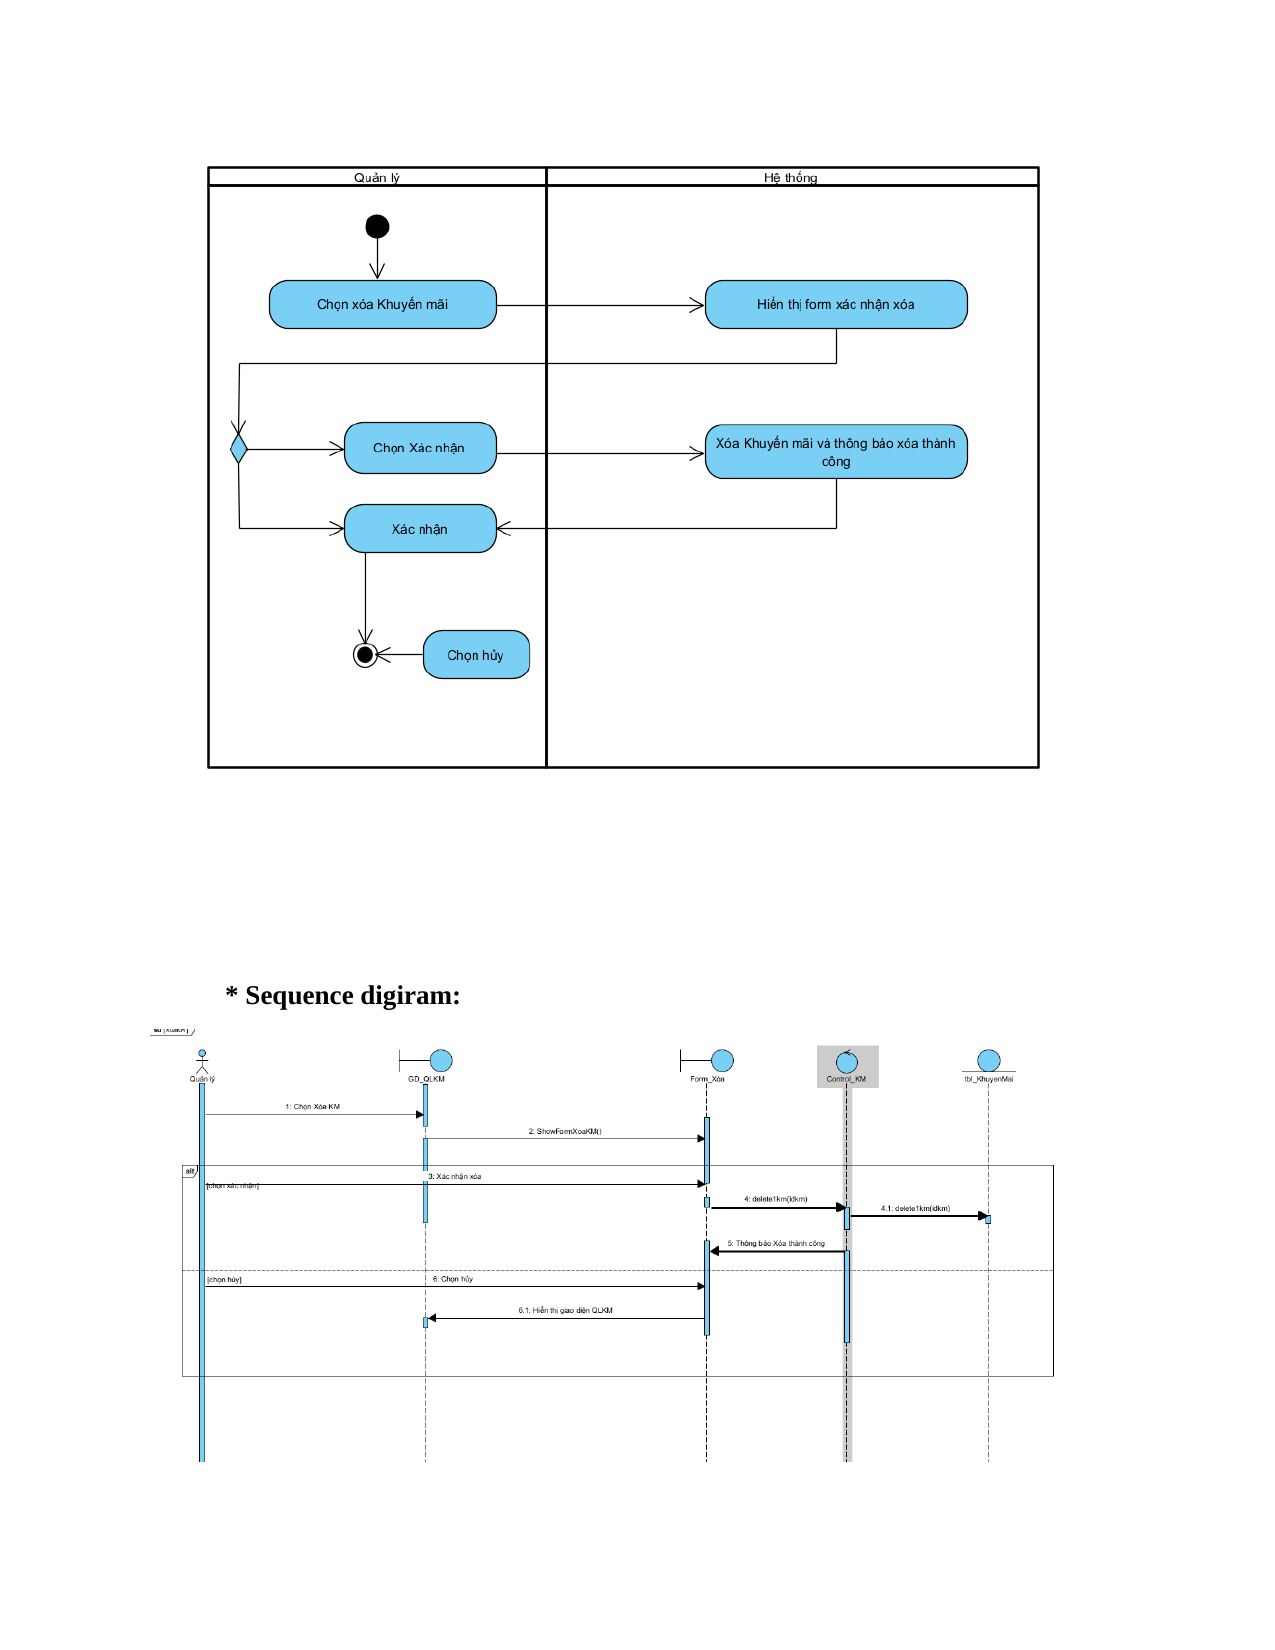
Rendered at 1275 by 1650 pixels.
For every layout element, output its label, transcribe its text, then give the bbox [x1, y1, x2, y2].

picture [150, 1029, 1125, 1462]
text * Sequence digiram: [150, 979, 1125, 1011]
picture [150, 150, 1125, 810]
